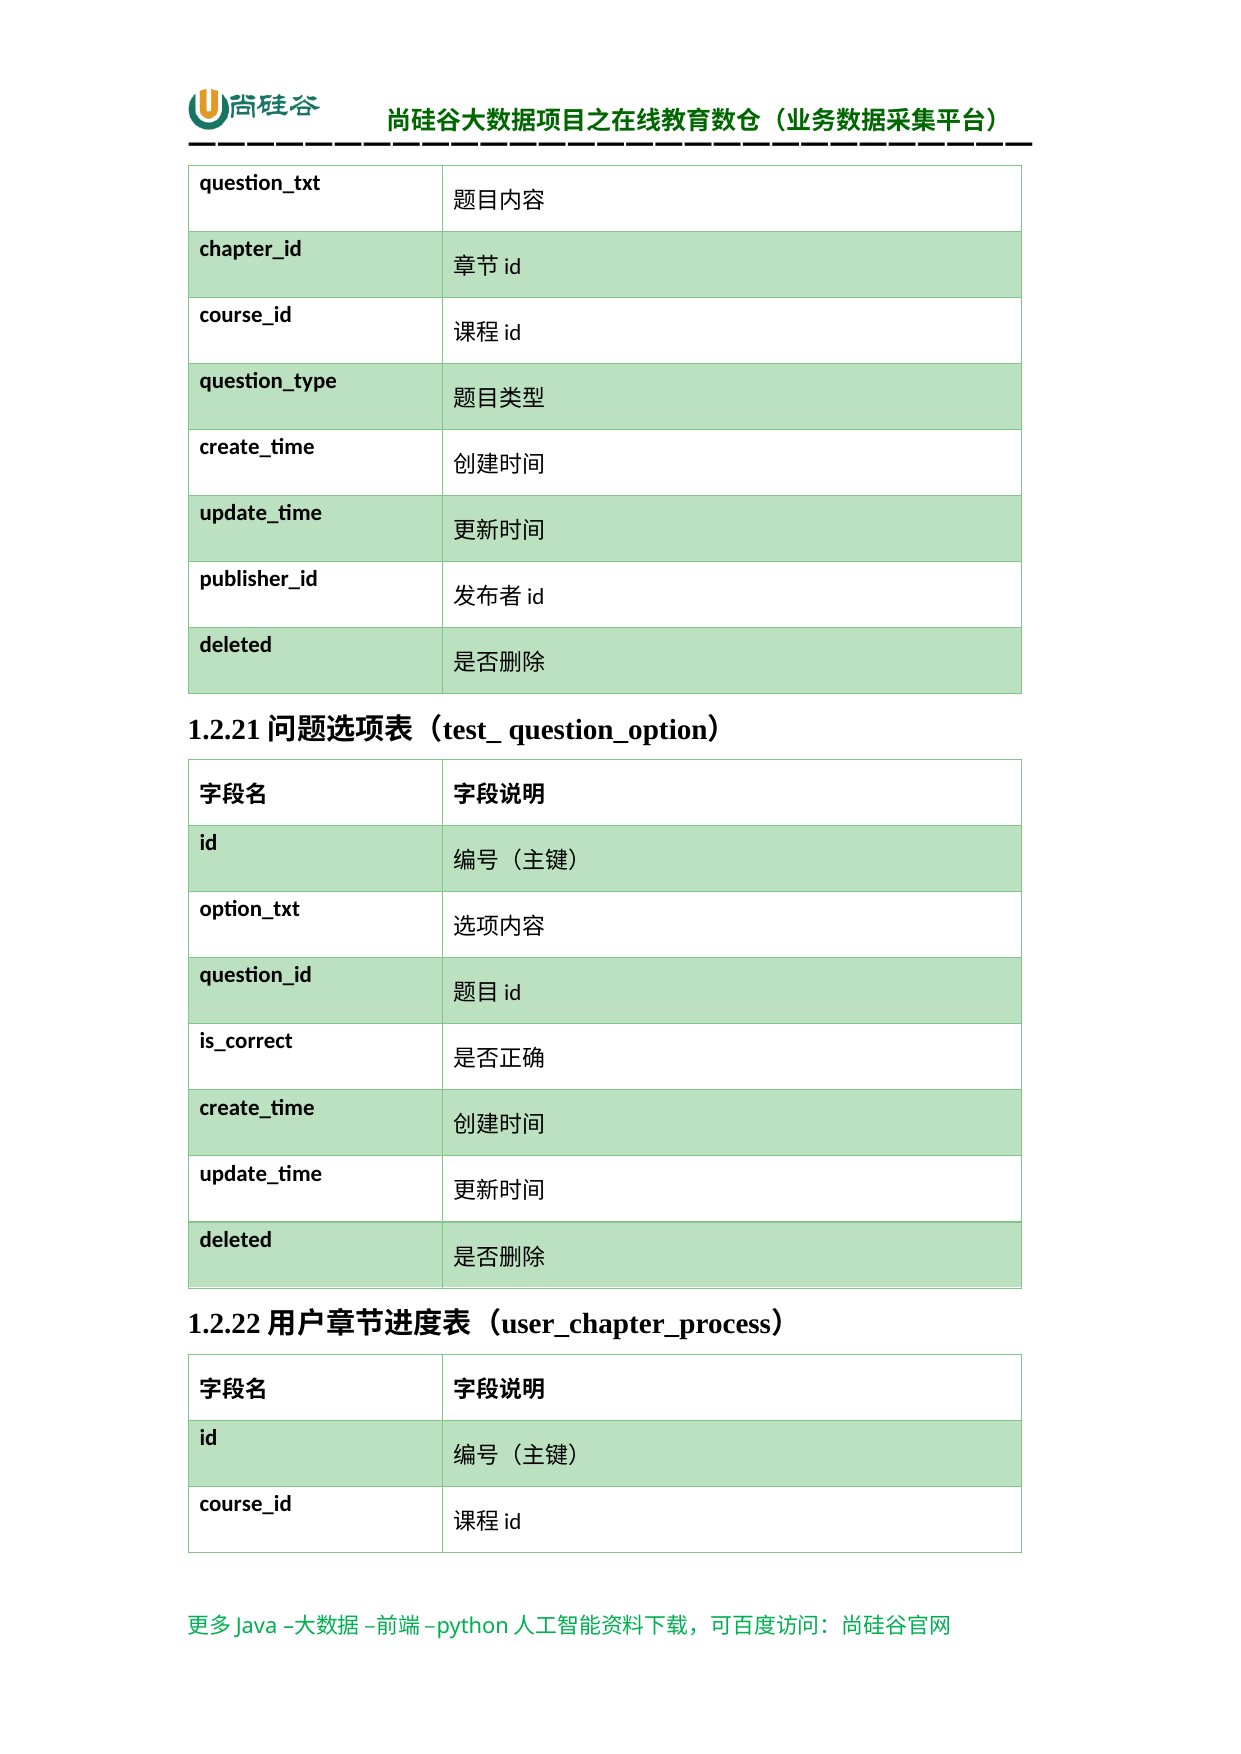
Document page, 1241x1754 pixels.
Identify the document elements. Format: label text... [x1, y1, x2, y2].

table_cell id [189, 1421, 442, 1486]
text 1.2.21 问题选项表（test_ question_option） [187, 694, 1053, 759]
table_header 字段说明 [443, 760, 1021, 825]
table_cell is_correct [189, 1024, 442, 1089]
table_cell question_type [189, 364, 442, 429]
table_header 字段名 [189, 1355, 442, 1419]
table_cell 创建时间 [443, 430, 1021, 495]
table_cell course_id [189, 1487, 442, 1552]
table_cell update_time [189, 1156, 442, 1221]
table_cell 题目内容 [443, 166, 1021, 231]
table_cell 题目id [443, 958, 1021, 1023]
table_cell deleted [189, 628, 442, 693]
table_cell 课程id [443, 298, 1021, 363]
table_cell 章节id [443, 232, 1021, 297]
table_cell update_time [189, 496, 442, 561]
table_cell 选项内容 [443, 892, 1021, 957]
table_cell 是否正确 [443, 1024, 1021, 1089]
table_cell 课程id [443, 1487, 1021, 1552]
text 1.2.22 用户章节进度表（user_chapter_process） [187, 1288, 1053, 1353]
table_cell create_time [189, 430, 442, 495]
table_cell 题目类型 [443, 364, 1021, 429]
table_cell question_txt [189, 166, 442, 231]
table_cell question_id [189, 958, 442, 1023]
table_cell 编号（主键） [443, 826, 1021, 891]
table_cell 更新时间 [443, 496, 1021, 561]
table_cell 创建时间 [443, 1090, 1021, 1155]
table_header 字段名 [189, 760, 442, 825]
table_cell 是否删除 [443, 1223, 1021, 1287]
table_cell 是否删除 [443, 628, 1021, 693]
table_cell deleted [189, 1223, 442, 1287]
picture [187, 88, 320, 130]
table_cell create_time [189, 1090, 442, 1155]
table_cell 编号（主键） [443, 1421, 1021, 1486]
table_cell 更新时间 [443, 1156, 1021, 1221]
table_header 字段说明 [443, 1355, 1021, 1419]
table_cell 发布者id [443, 562, 1021, 627]
table_cell option_txt [189, 892, 442, 957]
table_cell chapter_id [189, 232, 442, 297]
table_cell id [189, 826, 442, 891]
table_cell publisher_id [189, 562, 442, 627]
table_cell course_id [189, 298, 442, 363]
